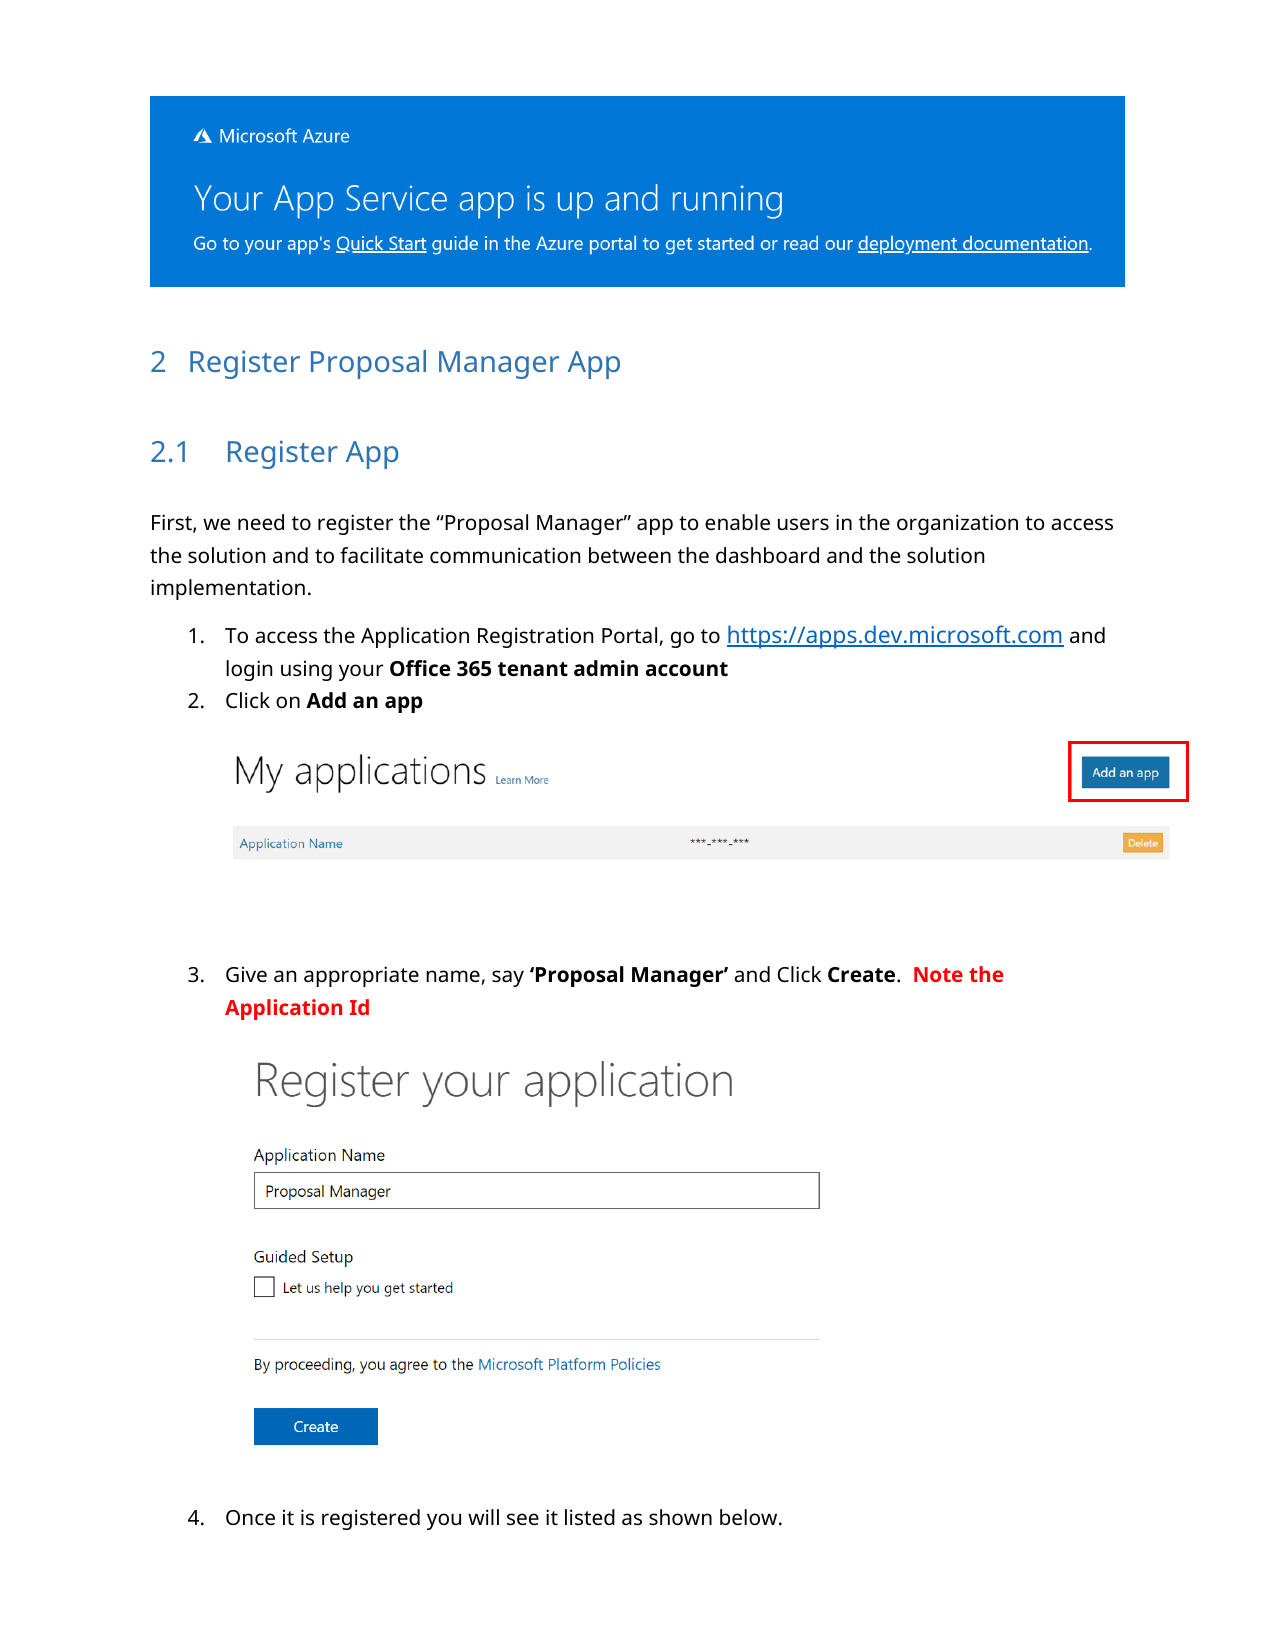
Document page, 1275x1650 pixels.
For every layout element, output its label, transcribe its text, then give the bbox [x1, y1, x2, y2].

subtitle Register Proposal Manager App [150, 341, 1125, 381]
subtitle Register App [150, 431, 1125, 471]
text First, we need to register the “Proposal Manager” app to enable users in the organization to access the solution and to facilitate communication between the dashboard and the solution implementation. [150, 508, 1125, 602]
picture [150, 96, 1125, 287]
list Once it is registered you will see it listed as shown below. [187, 1503, 1125, 1531]
list Click on Add an app [187, 687, 1125, 715]
list Give an appropriate name, say ‘Proposal Manager’ and Click Create. Note the Application Id [187, 960, 1125, 1021]
picture [225, 731, 1200, 911]
list To access the Application Registration Portal, go to https://apps.dev.microsoft.com and login using your Office 365 tenant admin account [187, 619, 1125, 682]
picture [225, 1037, 857, 1486]
